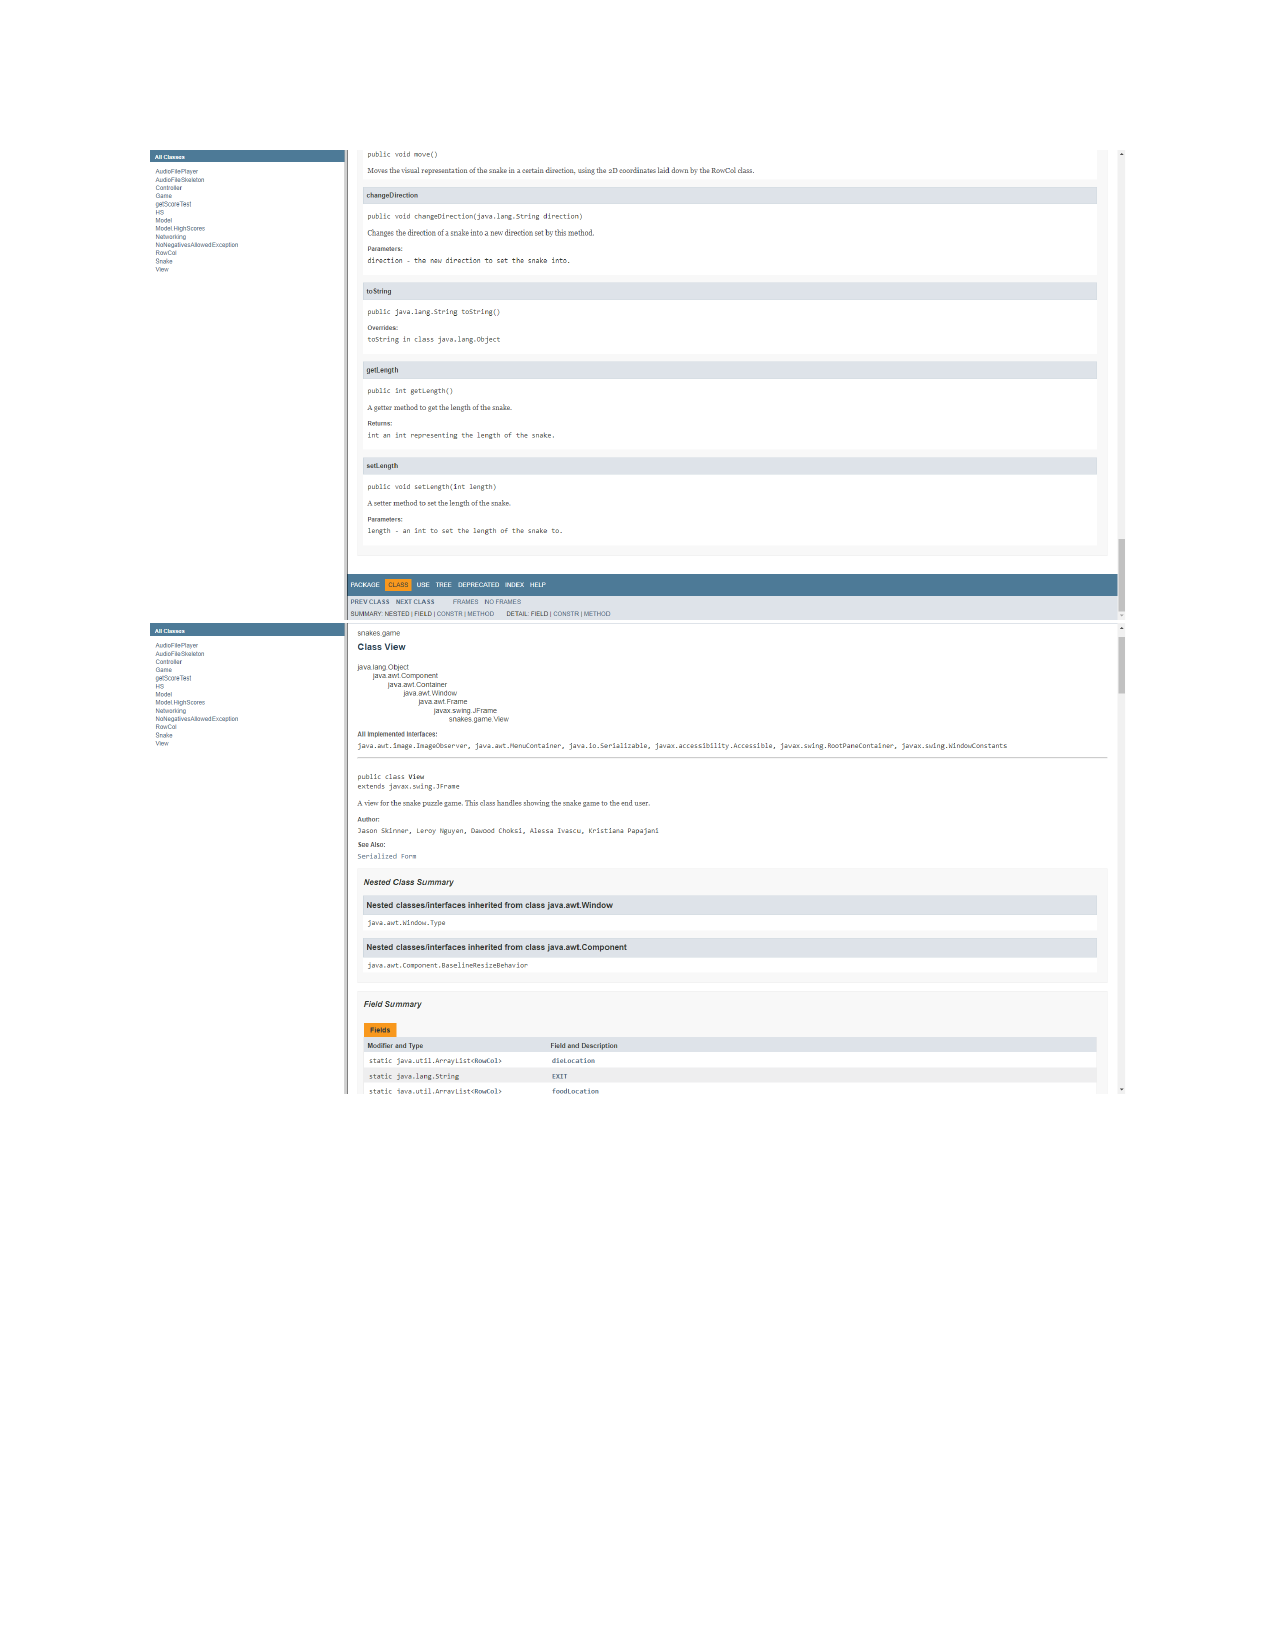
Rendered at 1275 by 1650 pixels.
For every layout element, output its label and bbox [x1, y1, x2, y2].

picture [150, 623, 1125, 1094]
picture [150, 150, 1125, 620]
